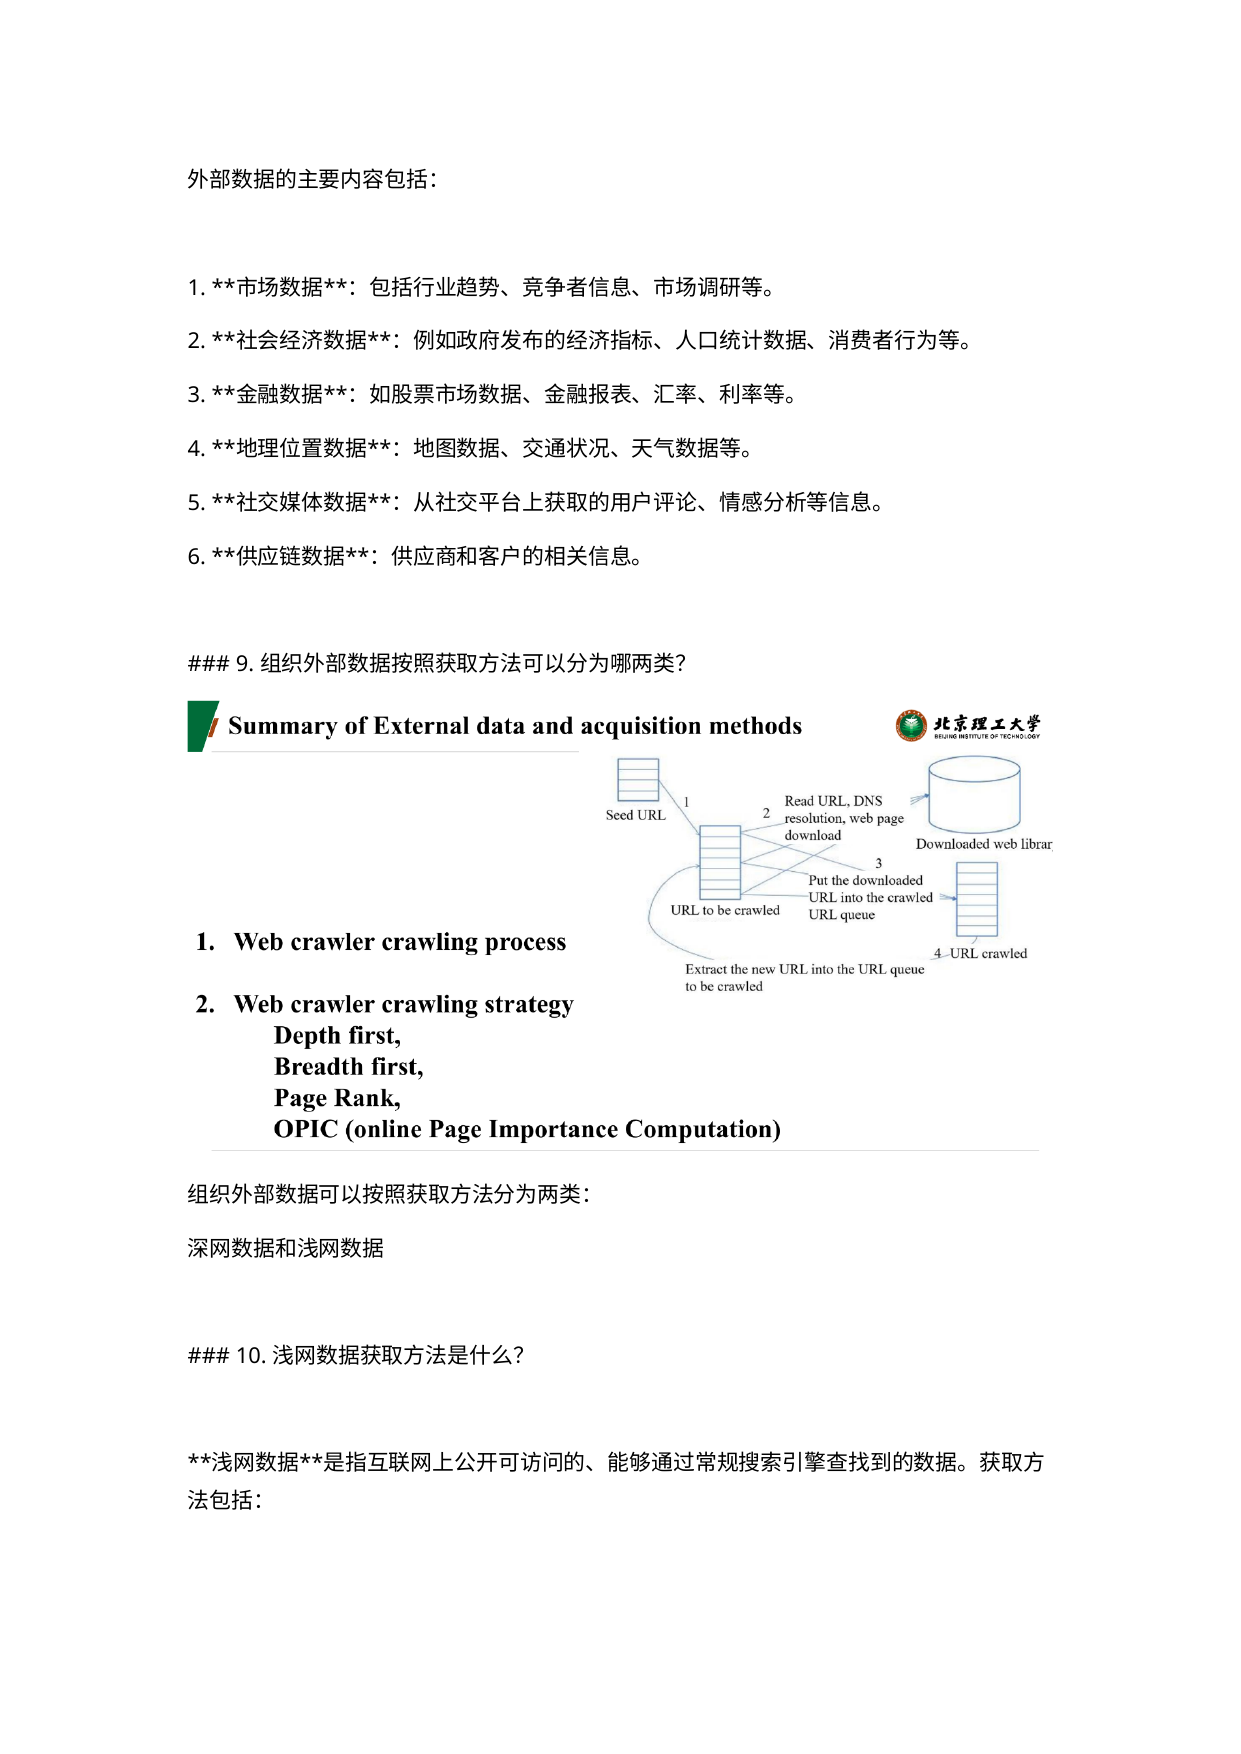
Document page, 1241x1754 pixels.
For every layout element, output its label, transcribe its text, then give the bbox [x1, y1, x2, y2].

text 组织外部数据可以按照获取方法分为两类： [187, 1176, 1053, 1209]
text 1. **市场数据**：包括行业趋势、竞争者信息、市场调研等。 [187, 269, 1053, 302]
text 2. **社会经济数据**：例如政府发布的经济指标、人口统计数据、消费者行为等。 [187, 323, 1053, 356]
text 4. **地理位置数据**：地图数据、交通状况、天气数据等。 [187, 431, 1053, 463]
text 6. **供应链数据**：供应商和客户的相关信息。 [187, 539, 1053, 571]
text 深网数据和浅网数据 [187, 1230, 1053, 1263]
text 5. **社交媒体数据**：从社交平台上获取的用户评论、情感分析等信息。 [187, 485, 1053, 517]
text 外部数据的主要内容包括： [187, 162, 1053, 194]
picture [187, 700, 1053, 1152]
text **浅网数据**是指互联网上公开可访问的、能够通过常规搜索引擎查找到的数据。获取方法包括： [187, 1445, 1053, 1515]
text ### 9. 组织外部数据按照获取方法可以分为哪两类？ [187, 646, 1053, 678]
text ### 10. 浅网数据获取方法是什么？ [187, 1337, 1053, 1370]
text 3. **金融数据**：如股票市场数据、金融报表、汇率、利率等。 [187, 377, 1053, 409]
